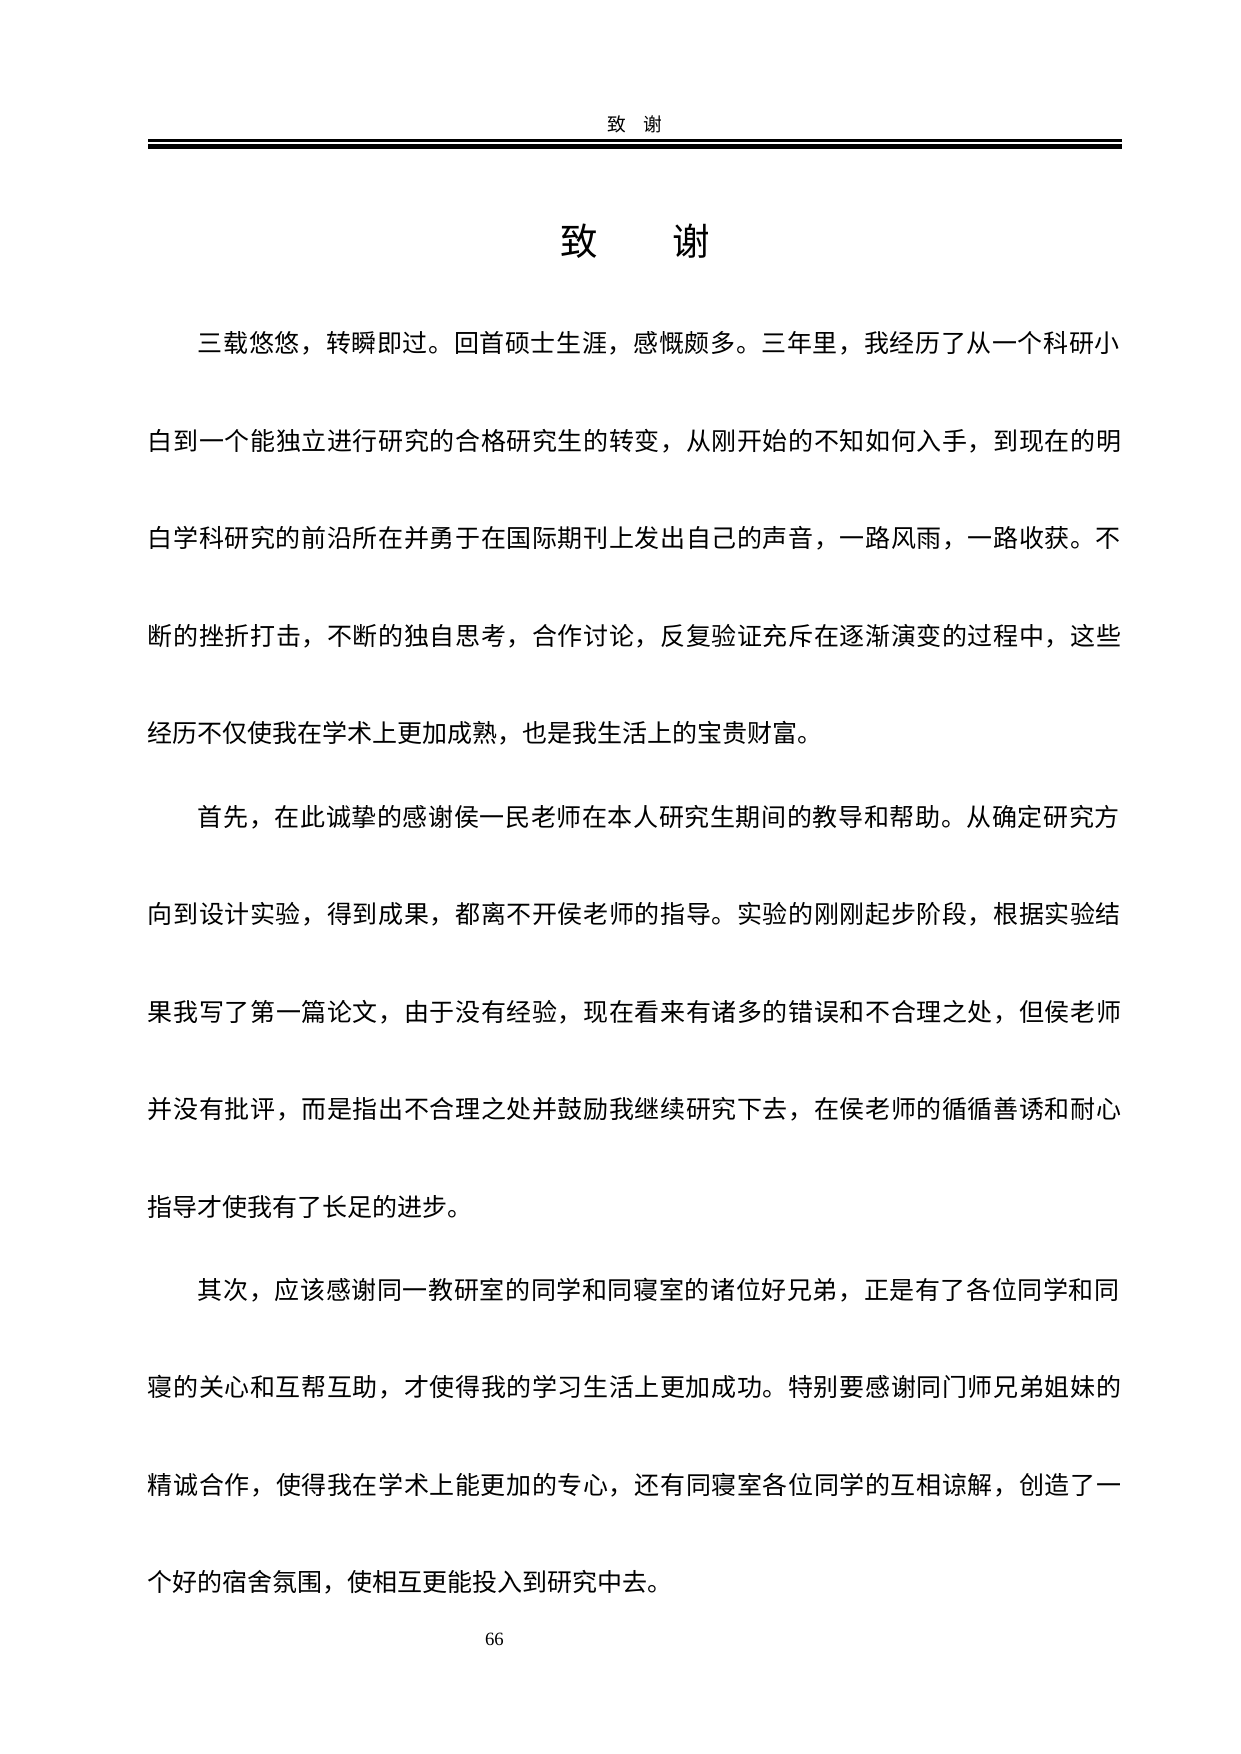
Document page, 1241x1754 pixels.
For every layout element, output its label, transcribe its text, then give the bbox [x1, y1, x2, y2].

text 其次，应该感谢同一教研室的同学和同寝室的诸位好兄弟，正是有了各位同学和同寝的关心和互帮互助，才使得我的学习生活上更加成功。特别要感谢同门师兄弟姐妹的精诚合作，使得我在学术上能更加的专心，还有同寝室各位同学的互相谅解，创造了一个好的宿舍氛围，使相互更能投入到研究中去。 [148, 1256, 1122, 1613]
text 致 谢 [148, 207, 1122, 272]
text 首先，在此诚挚的感谢侯一民老师在本人研究生期间的教导和帮助。从确定研究方向到设计实验，得到成果，都离不开侯老师的指导。实验的刚刚起步阶段，根据实验结果我写了第一篇论文，由于没有经验，现在看来有诸多的错误和不合理之处，但侯老师并没有批评，而是指出不合理之处并鼓励我继续研究下去，在侯老师的循循善诱和耐心指导才使我有了长足的进步。 [148, 783, 1122, 1238]
text 三载悠悠，转瞬即过。回首硕士生涯，感慨颇多。三年里，我经历了从一个科研小白到一个能独立进行研究的合格研究生的转变，从刚开始的不知如何入手，到现在的明白学科研究的前沿所在并勇于在国际期刊上发出自己的声音，一路风雨，一路收获。不断的挫折打击，不断的独自思考，合作讨论，反复验证充斥在逐渐演变的过程中，这些经历不仅使我在学术上更加成熟，也是我生活上的宝贵财富。 [148, 309, 1122, 764]
